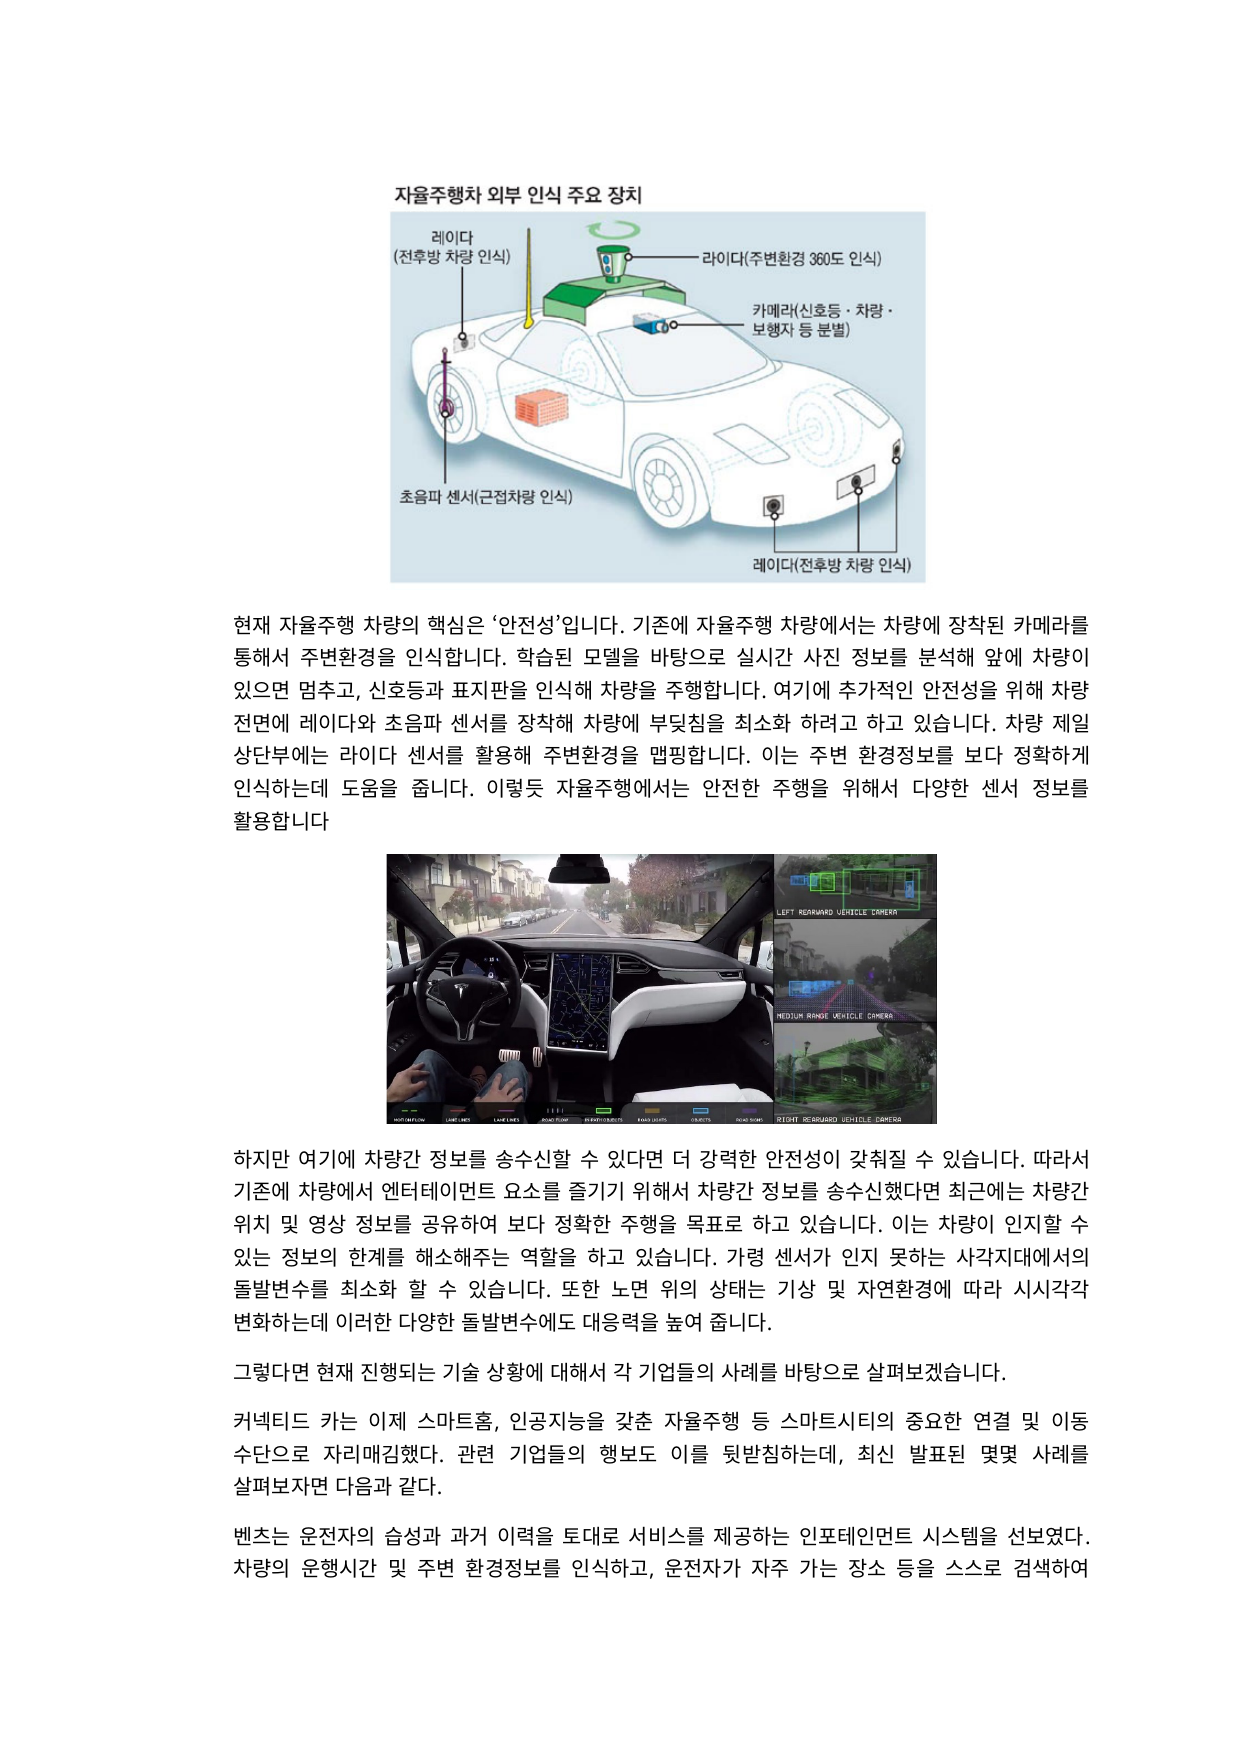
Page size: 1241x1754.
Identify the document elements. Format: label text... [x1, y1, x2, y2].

text 커넥티드 카는 이제 스마트홈, 인공지능을 갖춘 자율주행 등 스마트시티의 중요한 연결 및 이동 수단으로 자리매김했다. 관련 기업들의 행보도 이를 뒷받침하는데, 최신 발표된 몇몇 사례를 살펴보자면 다음과 같다. [233, 1405, 1090, 1501]
picture [386, 854, 937, 1124]
text 하지만 여기에 차량간 정보를 송수신할 수 있다면 더 강력한 안전성이 갖춰질 수 있습니다. 따라서 기존에 차량에서 엔터테이먼트 요소를 즐기기 위해서 차량간 정보를 송수신했다면 최근에는 차량간 위치 및 영상 정보를 공유하여 보다 정확한 주행을 목표로 하고 있습니다. 이는 차량이 인지할 수 있는 정보의 한계를 해소해주는 역할을 하고 있습니다. 가령 센서가 인지 못하는 사각지대에서의 돌발변수를 최소화 할 수 있습니다. 또한 노면 위의 상태는 기상 및 자연환경에 따라 시시각각 변화하는데 이러한 다양한 돌발변수에도 대응력을 높여 줍니다. [233, 1143, 1090, 1337]
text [233, 1520, 1090, 1583]
text 현재 자율주행 차량의 핵심은 ‘안전성’입니다. 기존에 자율주행 차량에서는 차량에 장착된 카메라를 통해서 주변환경을 인식합니다. 학습된 모델을 바탕으로 실시간 사진 정보를 분석해 앞에 차량이 있으면 멈추고, 신호등과 표지판을 인식해 차량을 주행합니다. 여기에 추가적인 안전성을 위해 차량 전면에 레이다와 초음파 센서를 장착해 차량에 부딪침을 최소화 하려고 하고 있습니다. 차량 제일 상단부에는 라이다 센서를 활용해 주변환경을 맵핑합니다. 이는 주변 환경정보를 보다 정확하게 인식하는데 도움을 줍니다. 이렇듯 자율주행에서는 안전한 주행을 위해서 다양한 센서 정보를 활용합니다 [233, 609, 1090, 835]
text 그렇다면 현재 진행되는 기술 상황에 대해서 각 기업들의 사례를 바탕으로 살펴보겠습니다. [233, 1356, 1090, 1386]
picture [386, 177, 937, 590]
